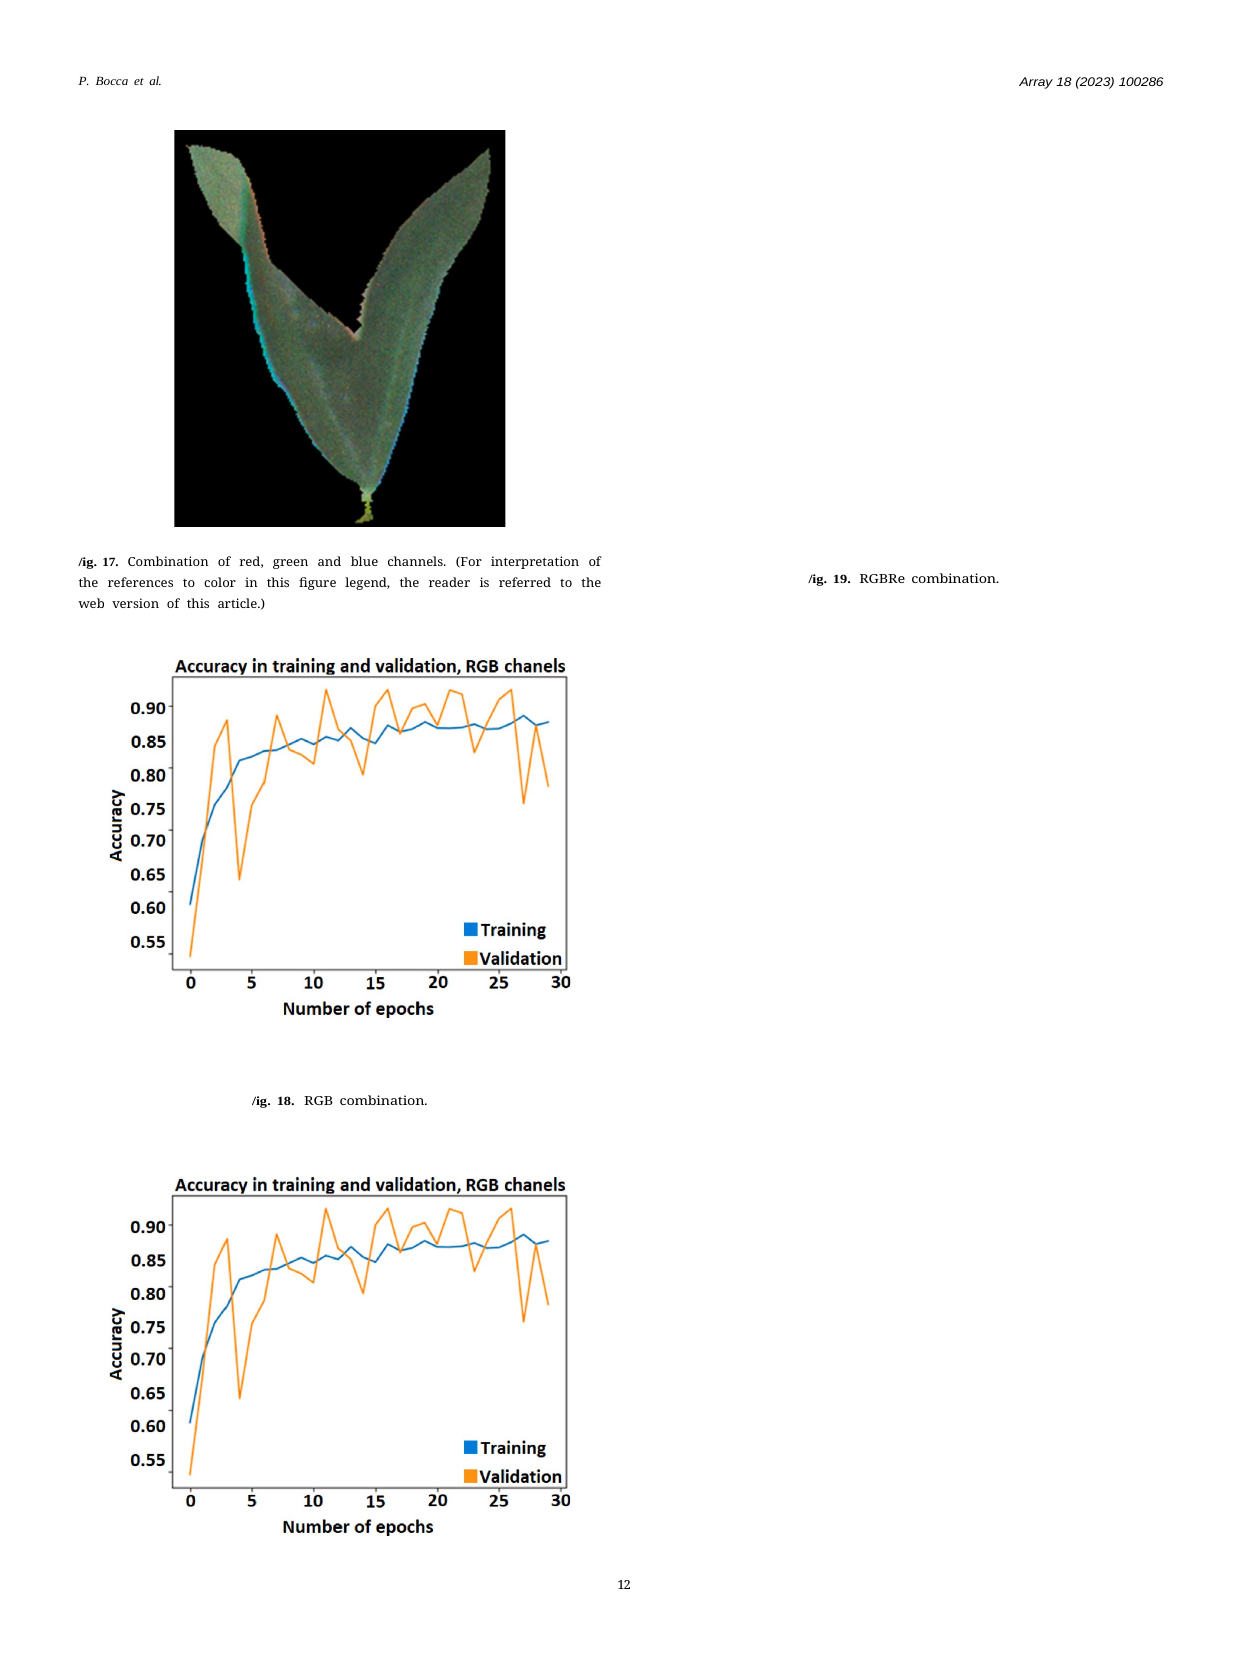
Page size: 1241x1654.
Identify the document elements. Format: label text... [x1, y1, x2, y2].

text /ig. 19. RGBRe combination. [634, 570, 1173, 587]
picture [174, 130, 506, 527]
text /ig. 18. RGB combination. [74, 1092, 605, 1109]
picture [109, 658, 571, 1018]
text /ig. 17. Combination of red, green and blue channels. (For interpretation of the references to color in this figure legend, the reader is referred to the web version of this article.) [78, 553, 601, 612]
picture [109, 1177, 571, 1536]
